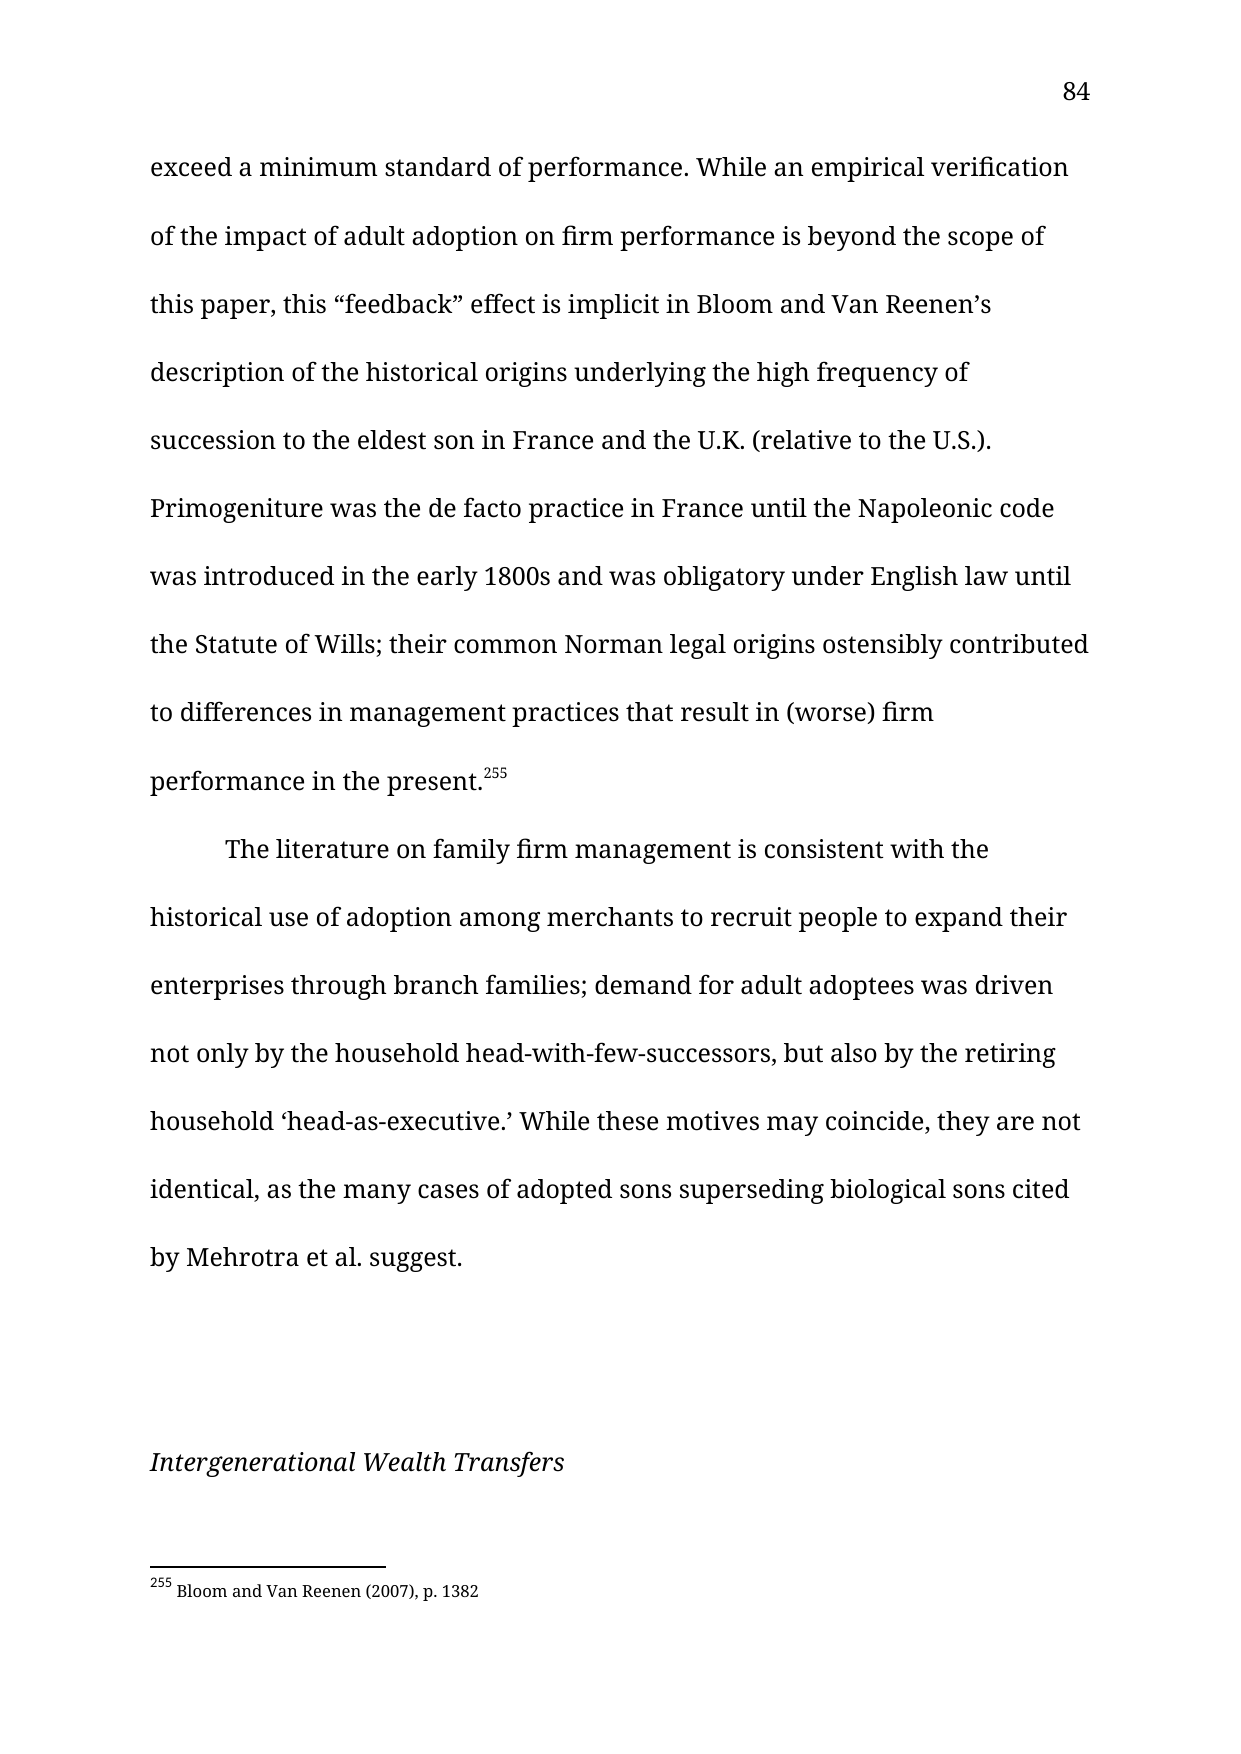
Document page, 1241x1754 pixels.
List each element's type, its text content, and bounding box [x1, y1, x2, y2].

text Intergenerational Wealth Transfers [150, 1444, 1090, 1478]
text The literature on family firm management is consistent with the historical use of adoption among merchants to recruit people to expand their enterprises through branch families; demand for adult adoptees was driven not only by the household head-with-few-successors, but also by the retiring household ‘head-as-executive.’ While these motives may coincide, they are not identical, as the many cases of adopted sons superseding biological sons cited by Mehrotra et al. suggest. [150, 831, 1090, 1274]
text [150, 150, 1090, 797]
